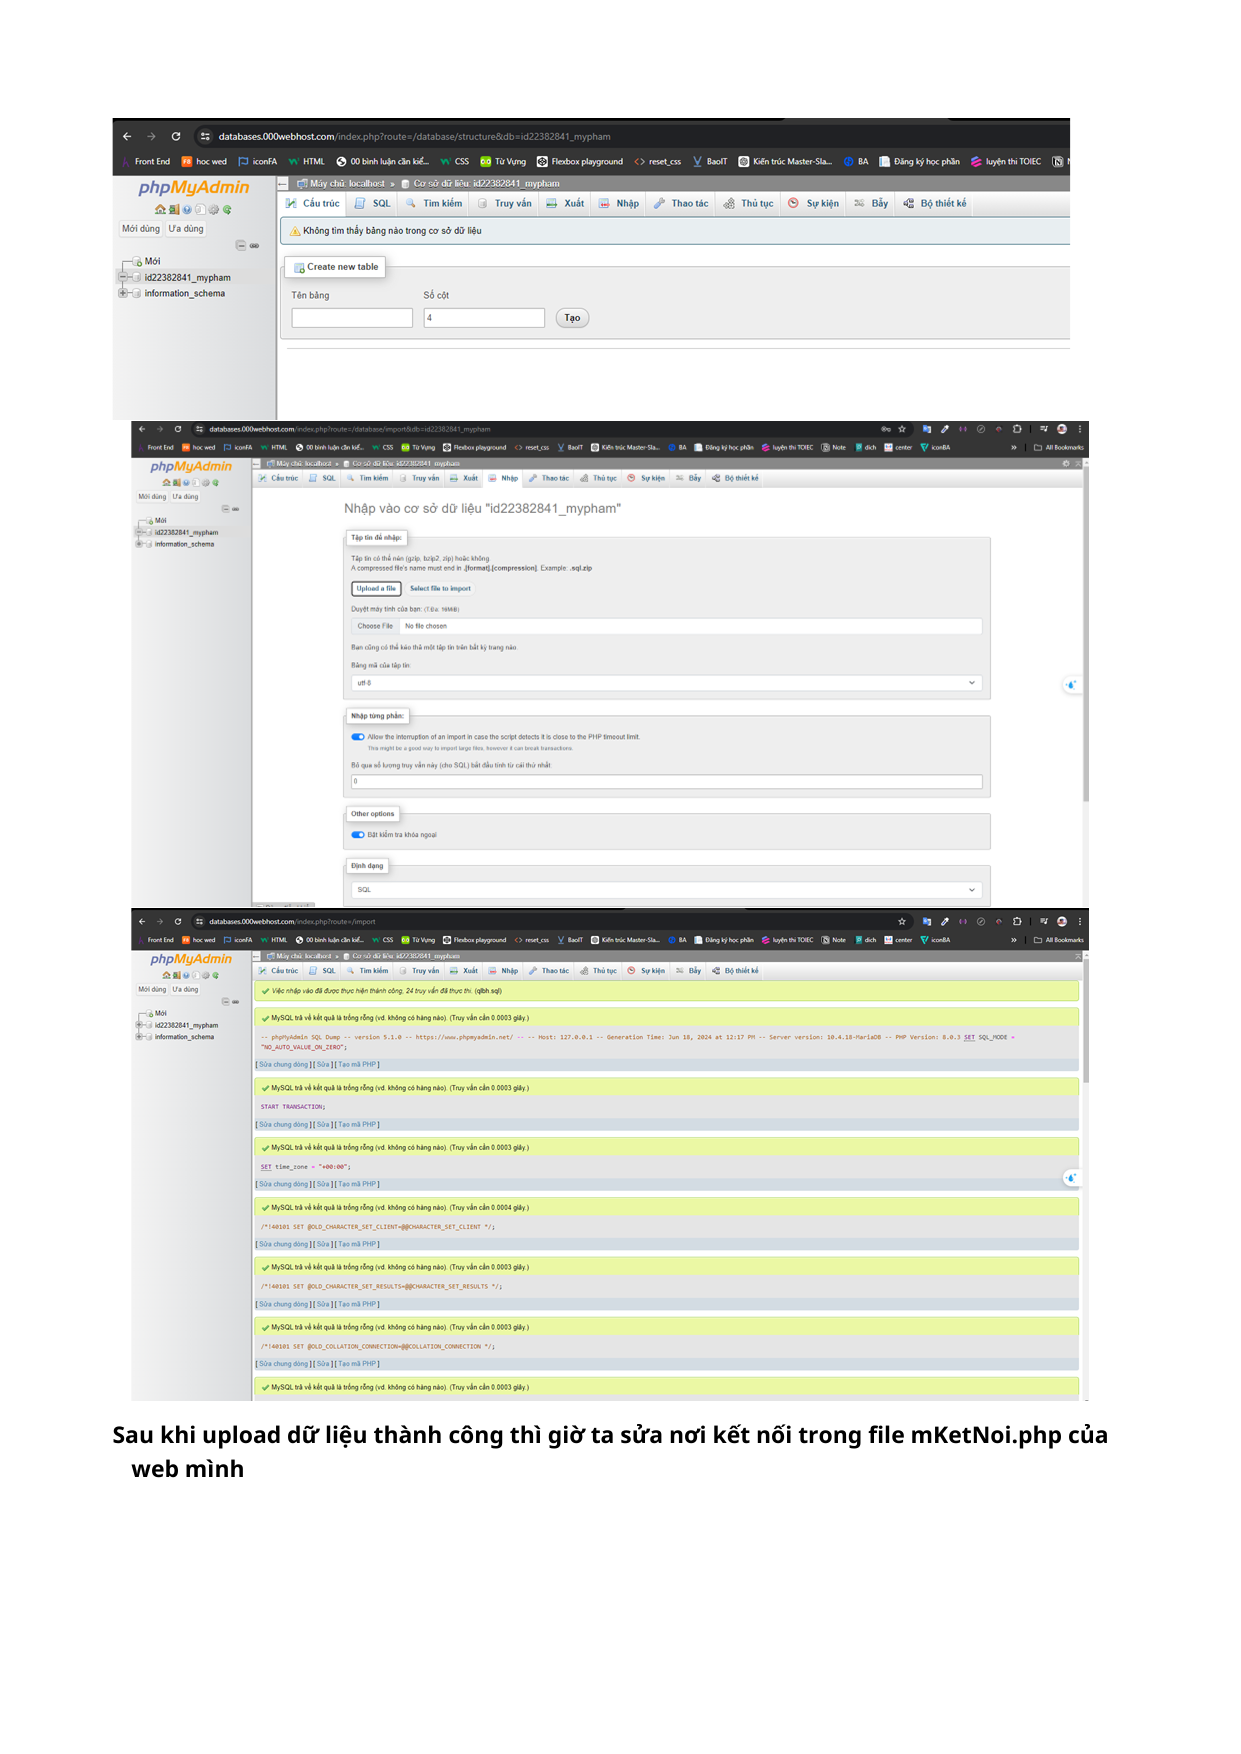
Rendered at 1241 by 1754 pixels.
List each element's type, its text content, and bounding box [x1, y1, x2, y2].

picture [112, 118, 1071, 420]
text Sau khi upload dữ liệu thành công thì giờ ta sửa nơi kết nối trong file mKetNoi.php của web mình [112, 1419, 1134, 1484]
picture [131, 421, 1089, 907]
picture [131, 908, 1089, 1401]
